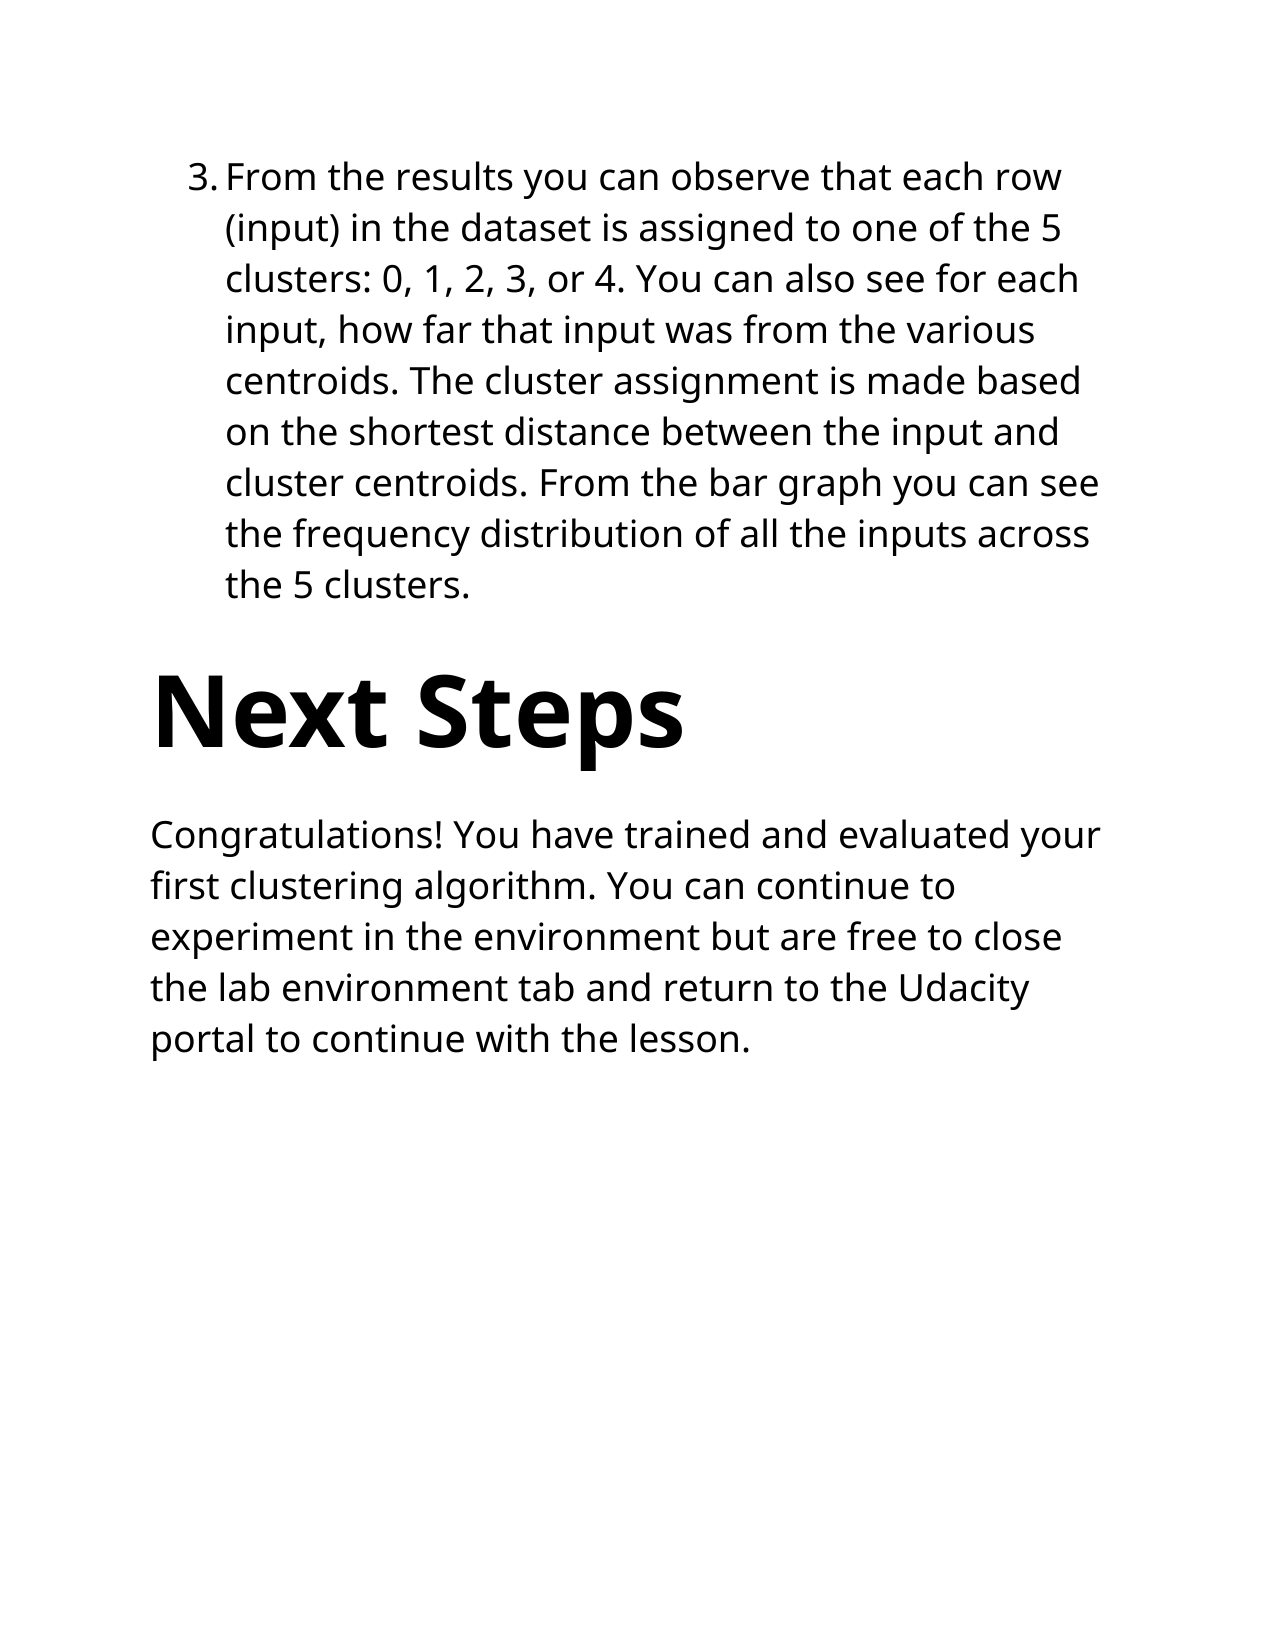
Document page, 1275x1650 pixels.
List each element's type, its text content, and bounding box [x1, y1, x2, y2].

list From the results you can observe that each row (input) in the dataset is assigned to one of the 5 clusters: 0, 1, 2, 3, or 4. You can also see for each input, how far that input was from the various centroids. The cluster assignment is made based on the shortest distance between the input and cluster centroids. From the bar graph you can see the frequency distribution of all the inputs across the 5 clusters. [187, 150, 1125, 609]
text Next Steps [150, 641, 1125, 777]
text Congratulations! You have trained and evaluated your first clustering algorithm. You can continue to experiment in the environment but are free to close the lab environment tab and return to the Udacity portal to continue with the lesson. [150, 808, 1125, 1063]
